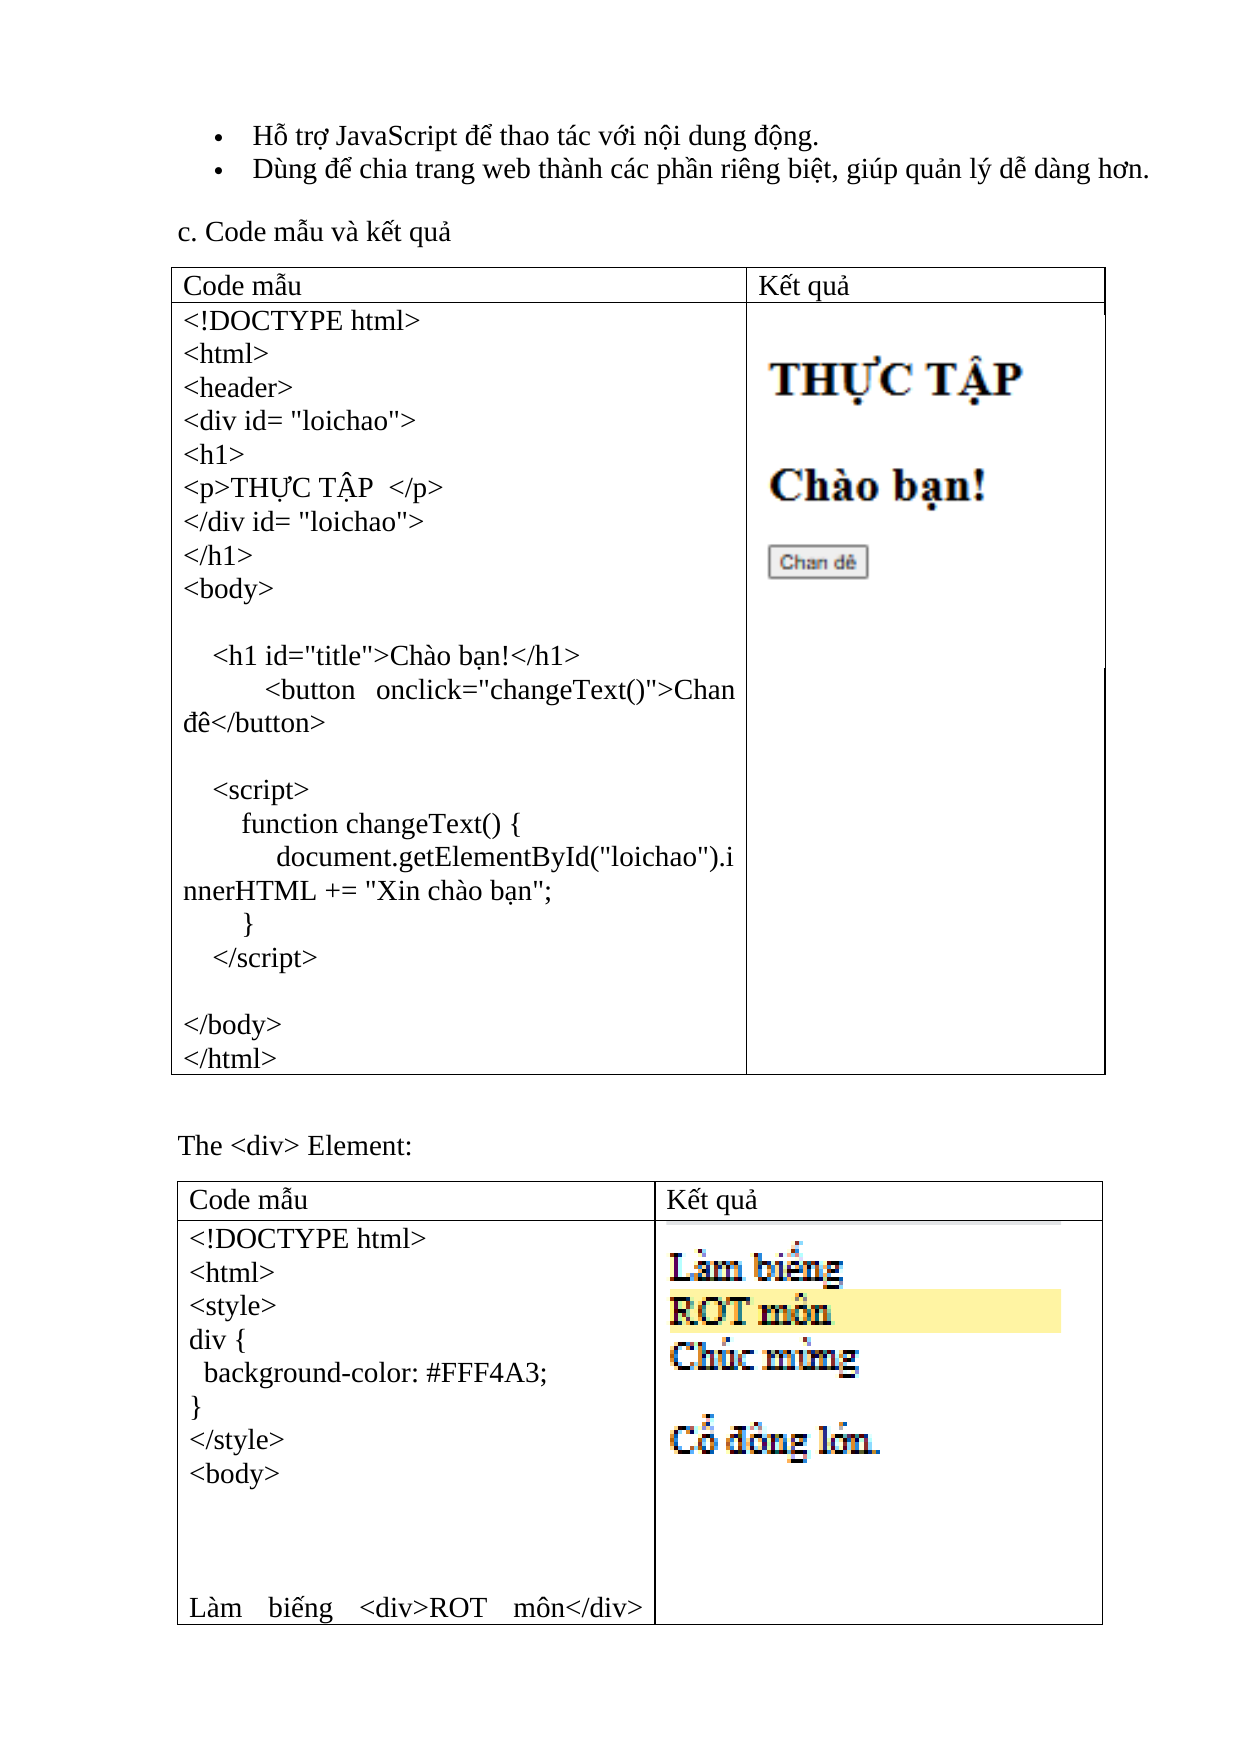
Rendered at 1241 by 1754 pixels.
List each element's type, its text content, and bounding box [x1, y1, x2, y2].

list Hỗ trợ JavaScript để thao tác với nội dung động. [215, 118, 1152, 152]
table_header Code mẫu [172, 268, 746, 302]
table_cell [178, 1221, 654, 1624]
picture [666, 1221, 1062, 1576]
table_cell <!DOCTYPE html> <html> <header> <div id= "loichao"> <h1> <p>THỰC TẬP </p> </div id= "loichao"> </h1> <body> <h1 id="title">Chào bạn!</h1> <button onclick="changeText()">Chan đê</button> <script> function changeText() { document.getElementById("loichao").innerHTML += "Xin chào bạn"; } </script> </body> </html> [172, 303, 746, 1074]
table_header Kết quả [747, 268, 1104, 302]
table_header Kết quả [656, 1182, 1102, 1220]
picture [764, 315, 1105, 668]
table_cell [656, 1221, 1102, 1624]
table_cell [747, 303, 1104, 1074]
text The <div> Element: [177, 1128, 1152, 1162]
table_header Code mẫu [178, 1182, 654, 1220]
list Code mẫu và kết quả [177, 214, 1152, 248]
list Dùng để chia trang web thành các phần riêng biệt, giúp quản lý dễ dàng hơn. [215, 152, 1152, 185]
